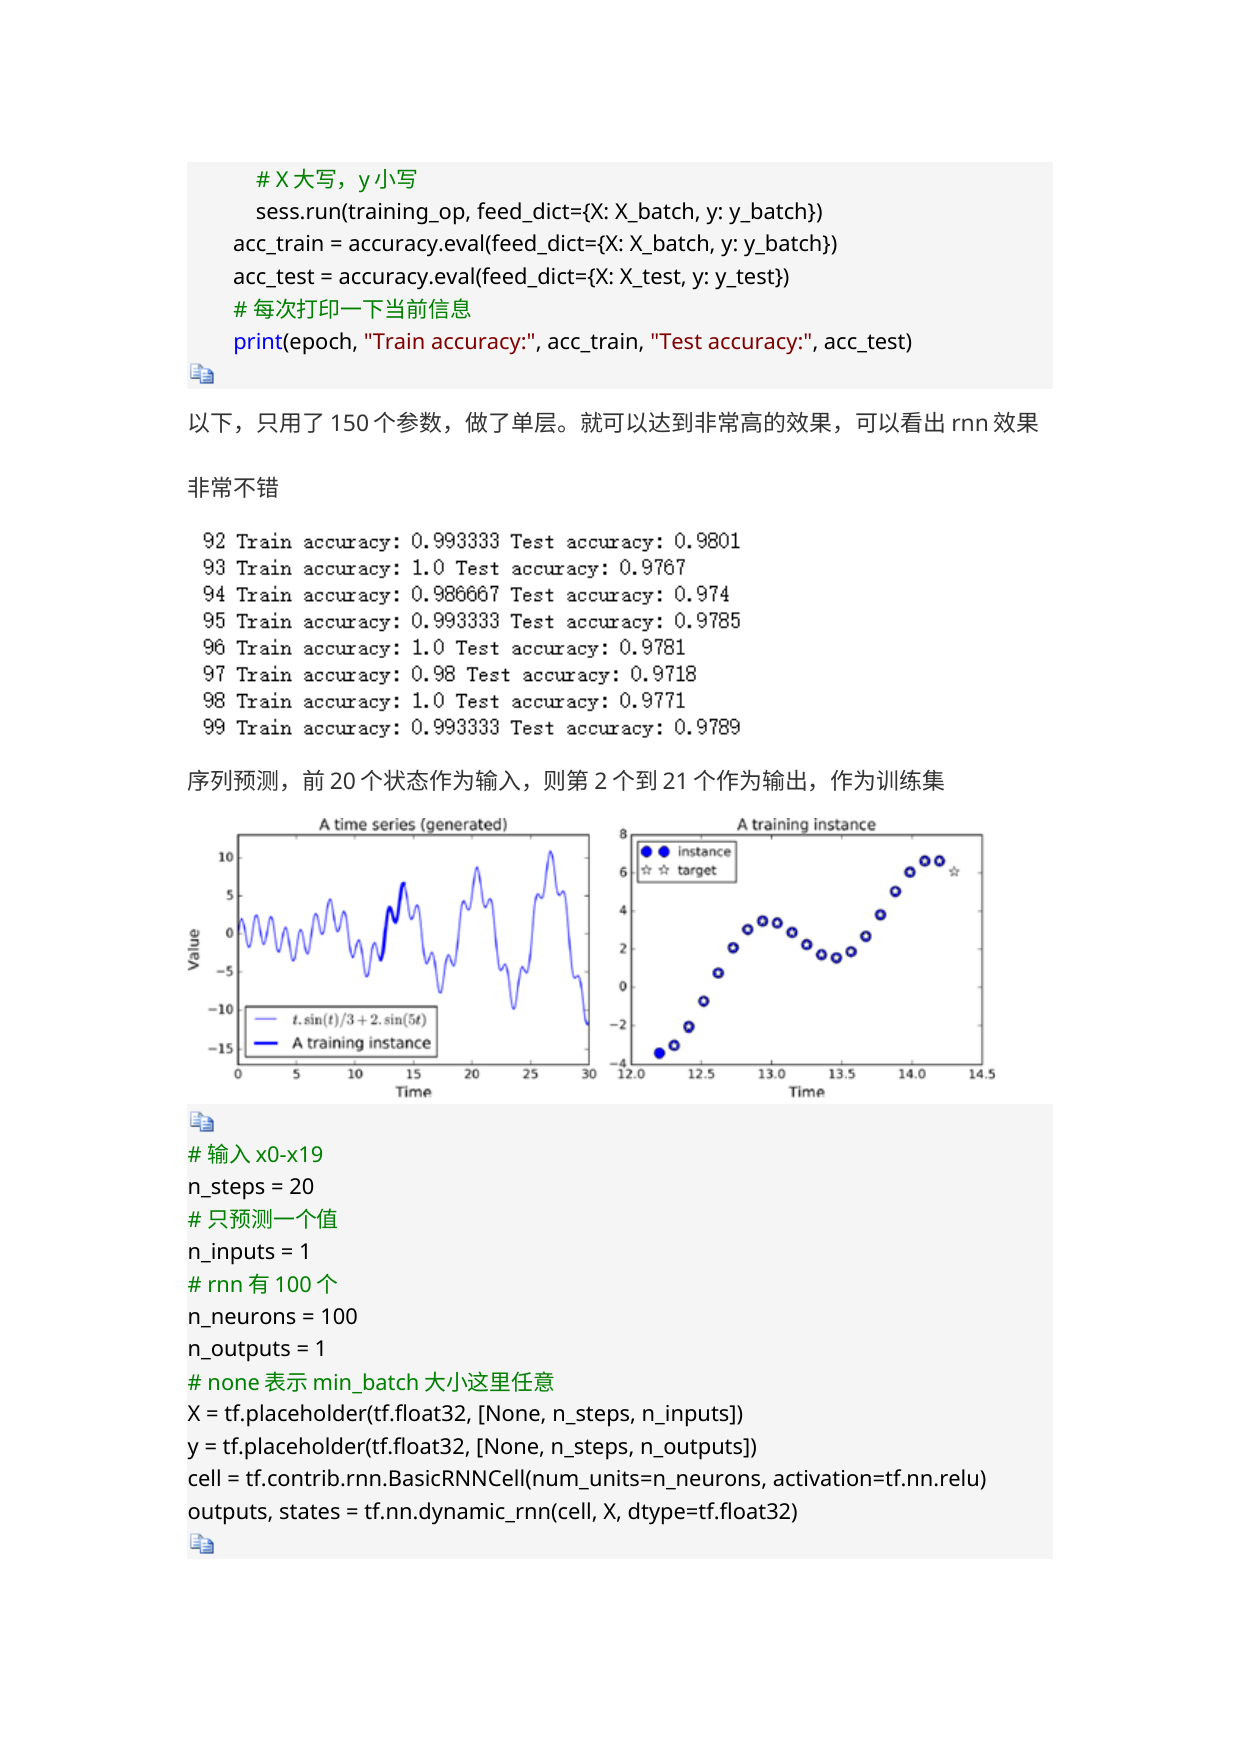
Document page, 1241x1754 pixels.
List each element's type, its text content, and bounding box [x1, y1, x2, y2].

text # X大写，y小写 [187, 162, 1053, 194]
text n_neurons = 100 [187, 1299, 1053, 1332]
text X = tf.placeholder(tf.float32, [None, n_steps, n_inputs]) [187, 1397, 1053, 1429]
text # rnn有100个 [187, 1267, 1053, 1299]
picture [187, 1105, 219, 1137]
picture [187, 1527, 219, 1559]
text y = tf.placeholder(tf.float32, [None, n_steps, n_outputs]) [187, 1429, 1053, 1462]
picture [187, 818, 996, 1099]
text # 输入x0-x19 [187, 1137, 1053, 1169]
text # 每次打印一下当前信息 [187, 292, 1053, 324]
text n_outputs = 1 [187, 1332, 1053, 1364]
text outputs, states = tf.nn.dynamic_rnn(cell, X, dtype=tf.float32) [187, 1494, 1053, 1527]
picture [187, 525, 768, 741]
text cell = tf.contrib.rnn.BasicRNNCell(num_units=n_neurons, activation=tf.nn.relu) [187, 1462, 1053, 1494]
text 序列预测，前20个状态作为输入，则第2个到21个作为输出，作为训练集 [187, 747, 1053, 812]
text sess.run(training_op, feed_dict={X: X_batch, y: y_batch}) [187, 194, 1053, 227]
text n_steps = 20 [187, 1169, 1053, 1202]
picture [187, 357, 219, 389]
text print(epoch, "Train accuracy:", acc_train, "Test accuracy:", acc_test) [187, 324, 1053, 357]
text # none表示min_batch大小这里任意 [187, 1364, 1053, 1397]
text n_inputs = 1 [187, 1234, 1053, 1267]
text acc_test = accuracy.eval(feed_dict={X: X_test, y: y_test}) [187, 259, 1053, 292]
text 以下，只用了150个参数，做了单层。就可以达到非常高的效果，可以看出rnn效果非常不错 [187, 389, 1053, 519]
text acc_train = accuracy.eval(feed_dict={X: X_batch, y: y_batch}) [187, 227, 1053, 259]
text # 只预测一个值 [187, 1202, 1053, 1234]
